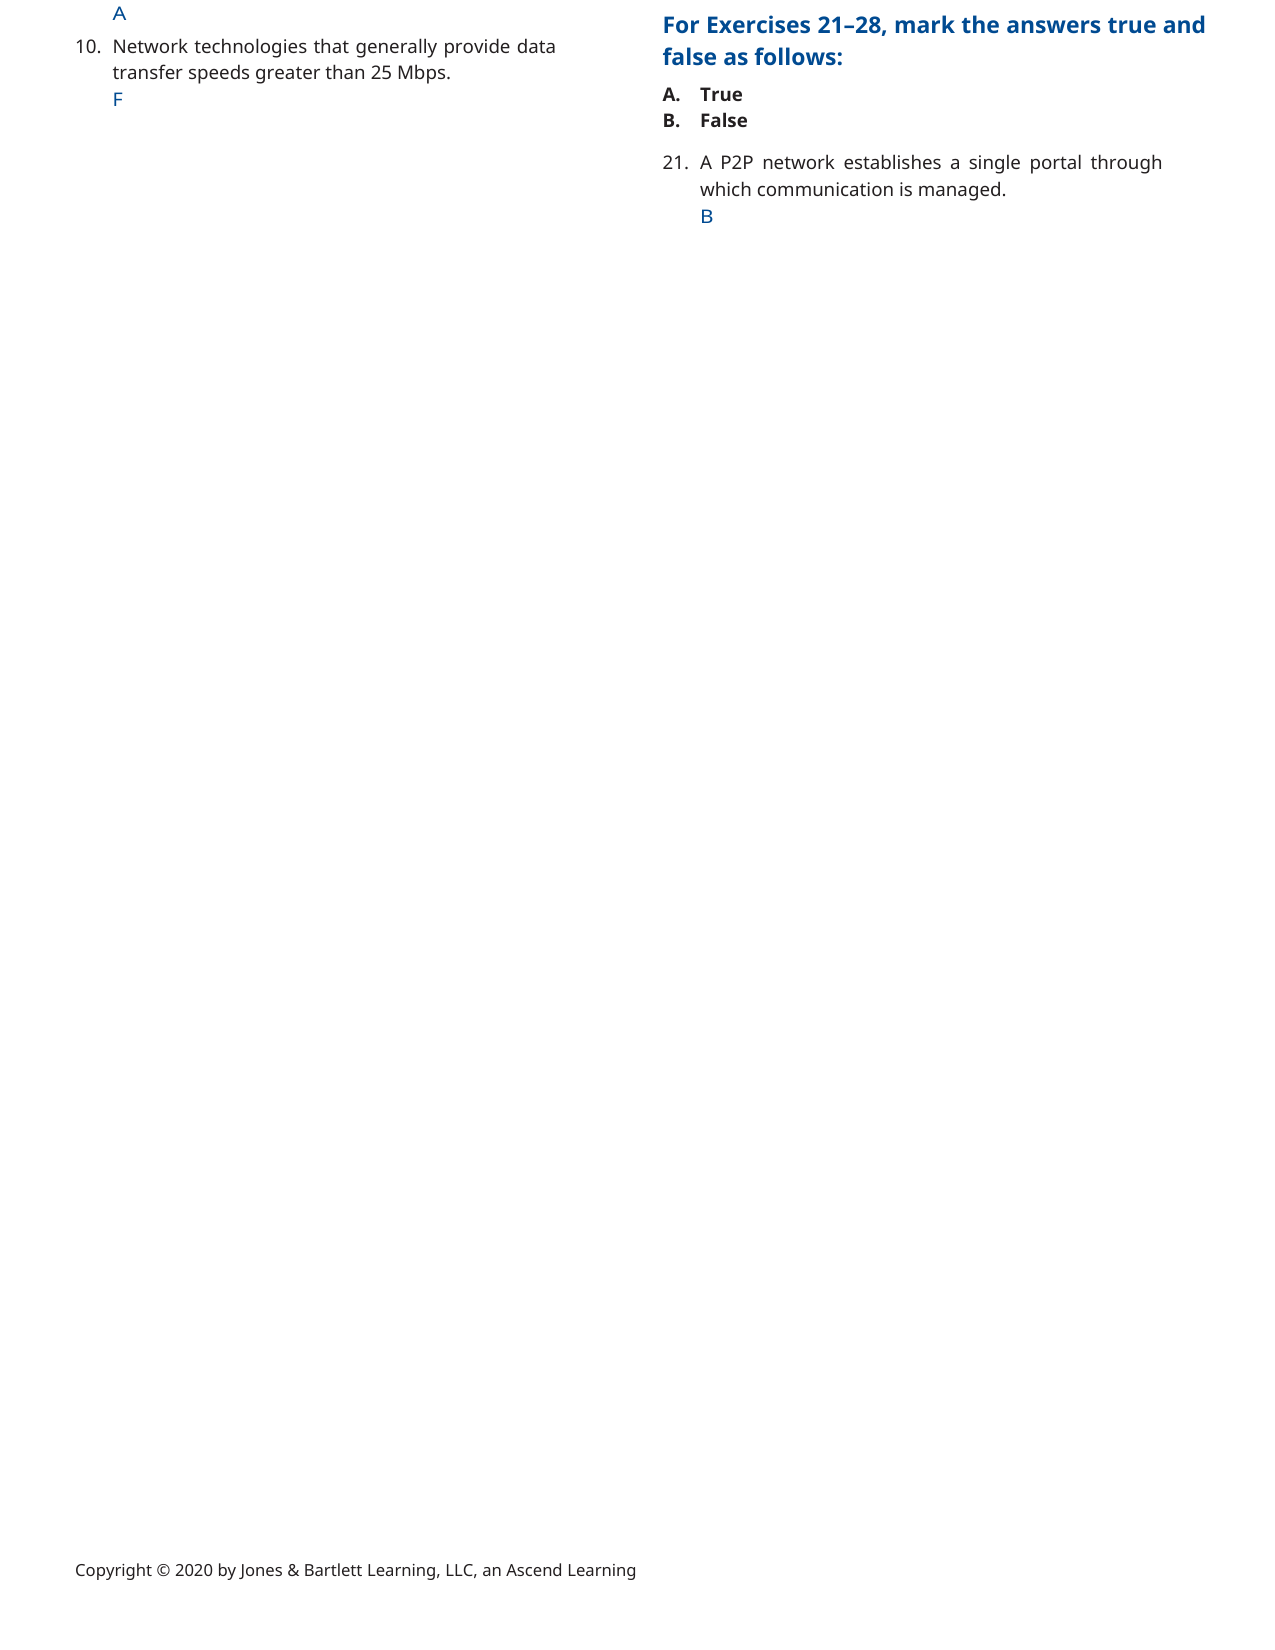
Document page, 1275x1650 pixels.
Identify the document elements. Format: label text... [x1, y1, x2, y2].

text A [112, 0, 612, 26]
list False [662, 108, 1275, 133]
list True [662, 81, 1275, 107]
text F [112, 87, 612, 112]
list Network technologies that generally provide data transfer speeds greater than 25 Mbps. [75, 33, 612, 85]
text B [700, 203, 1275, 229]
subtitle For Exercises 21–28, mark the answers true and false as follows: [662, 9, 1229, 72]
list A P2P network establishes a single portal through which communication is managed. [662, 149, 1200, 202]
